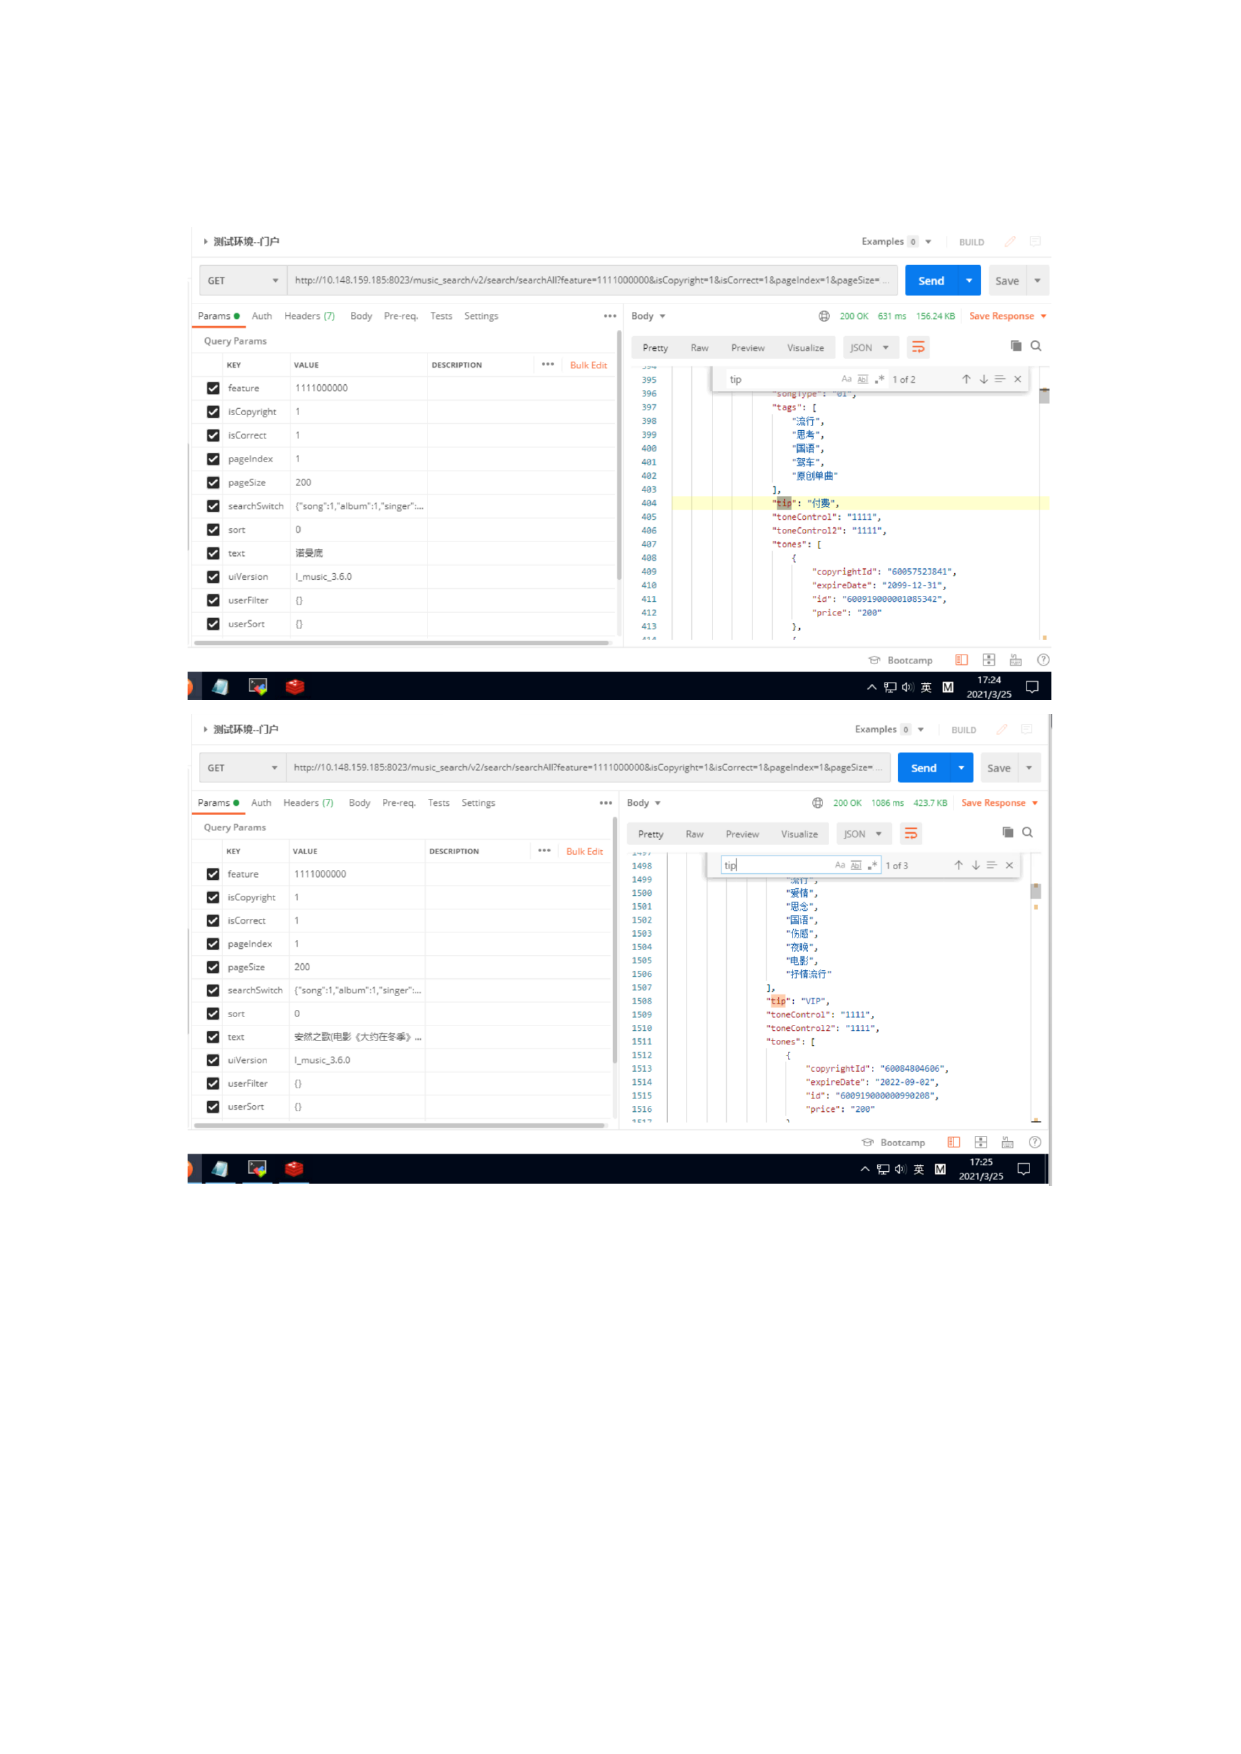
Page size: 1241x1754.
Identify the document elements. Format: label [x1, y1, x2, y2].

picture [187, 714, 1053, 1186]
picture [187, 227, 1052, 700]
